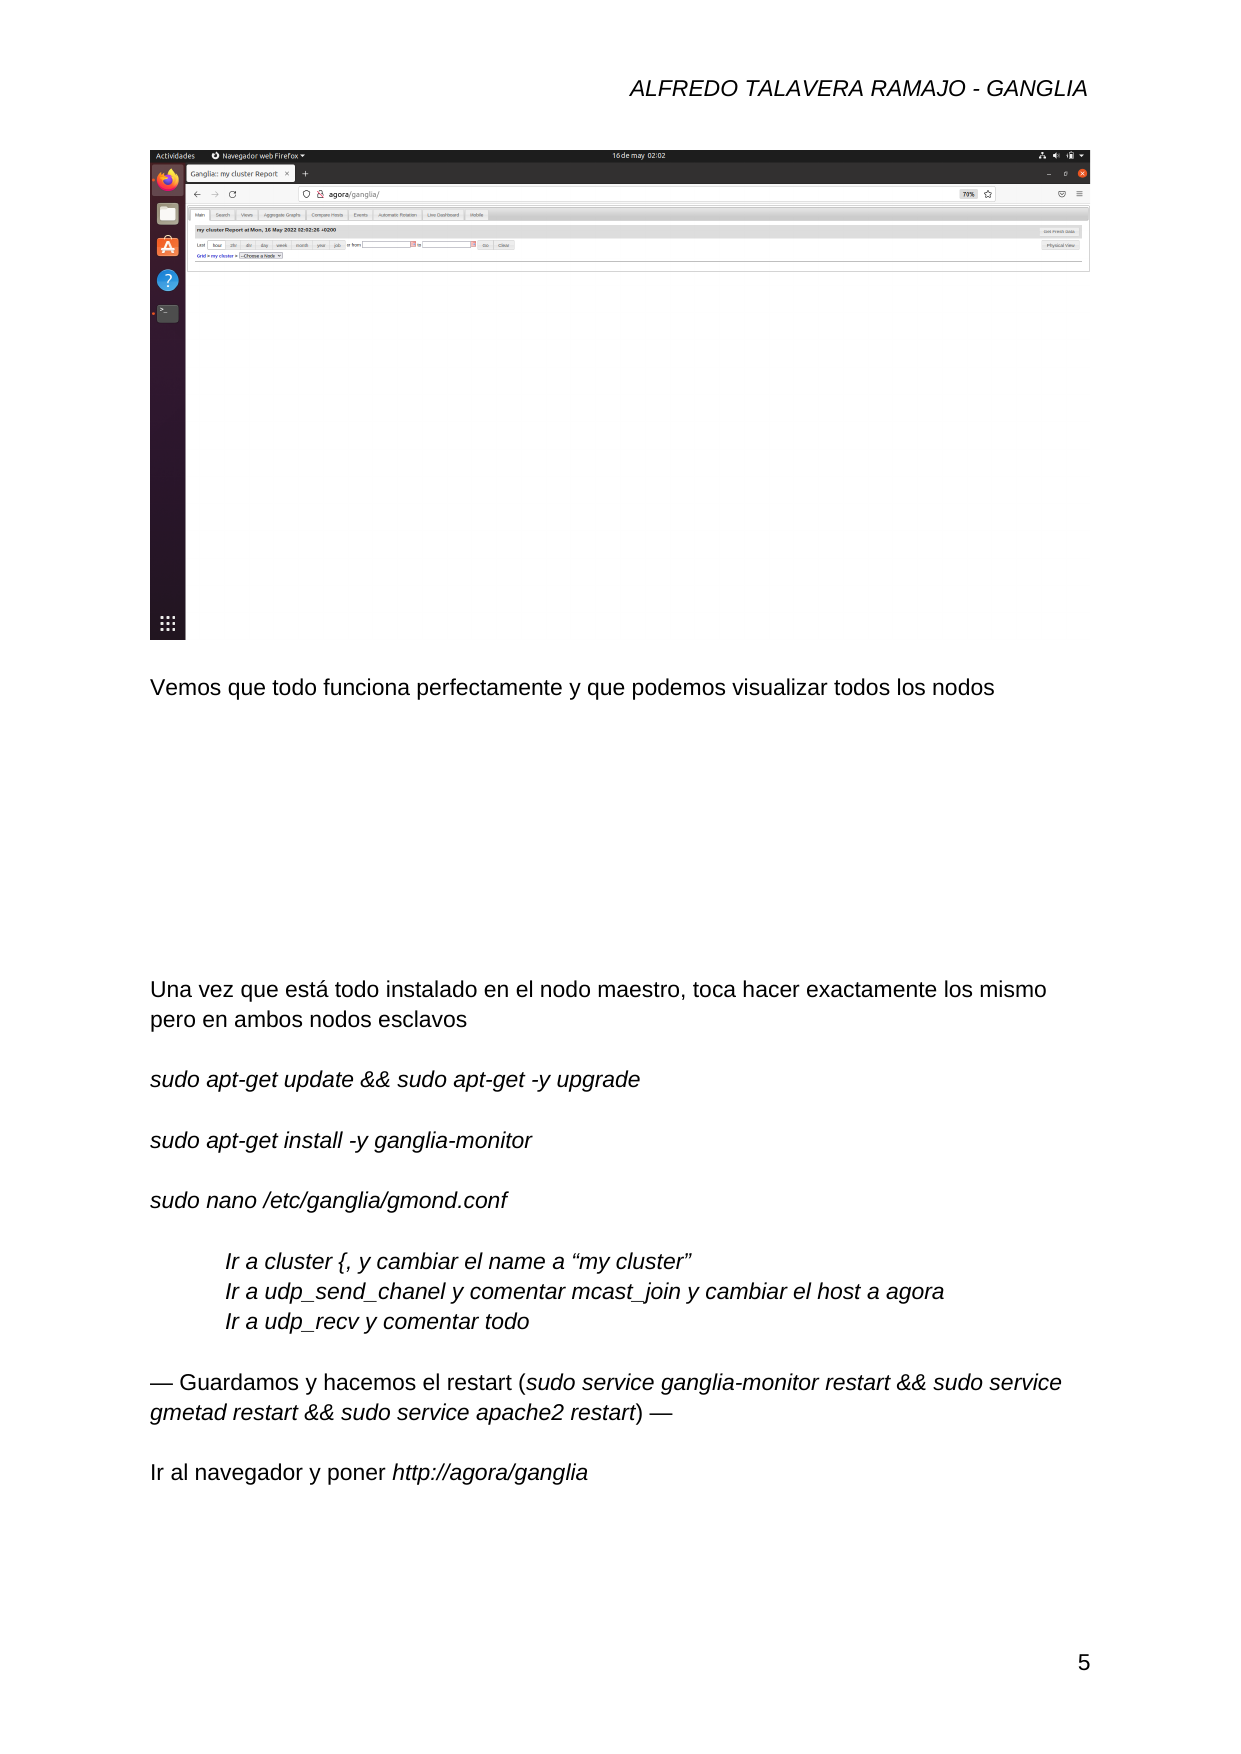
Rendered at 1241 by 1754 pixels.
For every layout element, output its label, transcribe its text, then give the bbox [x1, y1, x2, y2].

text sudo nano /etc/ganglia/gmond.conf [150, 1187, 1090, 1213]
text Ir al navegador y poner http://agora/ganglia [150, 1459, 1090, 1485]
text sudo apt-get update && sudo apt-get -y upgrade [150, 1066, 1090, 1093]
text Vemos que todo funciona perfectamente y que podemos visualizar todos los nodos [150, 674, 1090, 700]
picture [150, 150, 1091, 640]
text Una vez que está todo instalado en el nodo maestro, toca hacer exactamente los mismo pero en ambos nodos esclavos [150, 976, 1090, 1032]
text — Guardamos y hacemos el restart (sudo service ganglia-monitor restart && sudo service gmetad restart && sudo service apache2 restart) — [150, 1368, 1090, 1425]
text Ir a cluster {, y cambiar el name a “my cluster” [150, 1248, 1090, 1274]
text Ir a udp_recv y comentar todo [150, 1308, 1090, 1334]
text sudo apt-get install -y ganglia-monitor [150, 1127, 1090, 1153]
text Ir a udp_send_chanel y comentar mcast_join y cambiar el host a agora [150, 1278, 1090, 1304]
